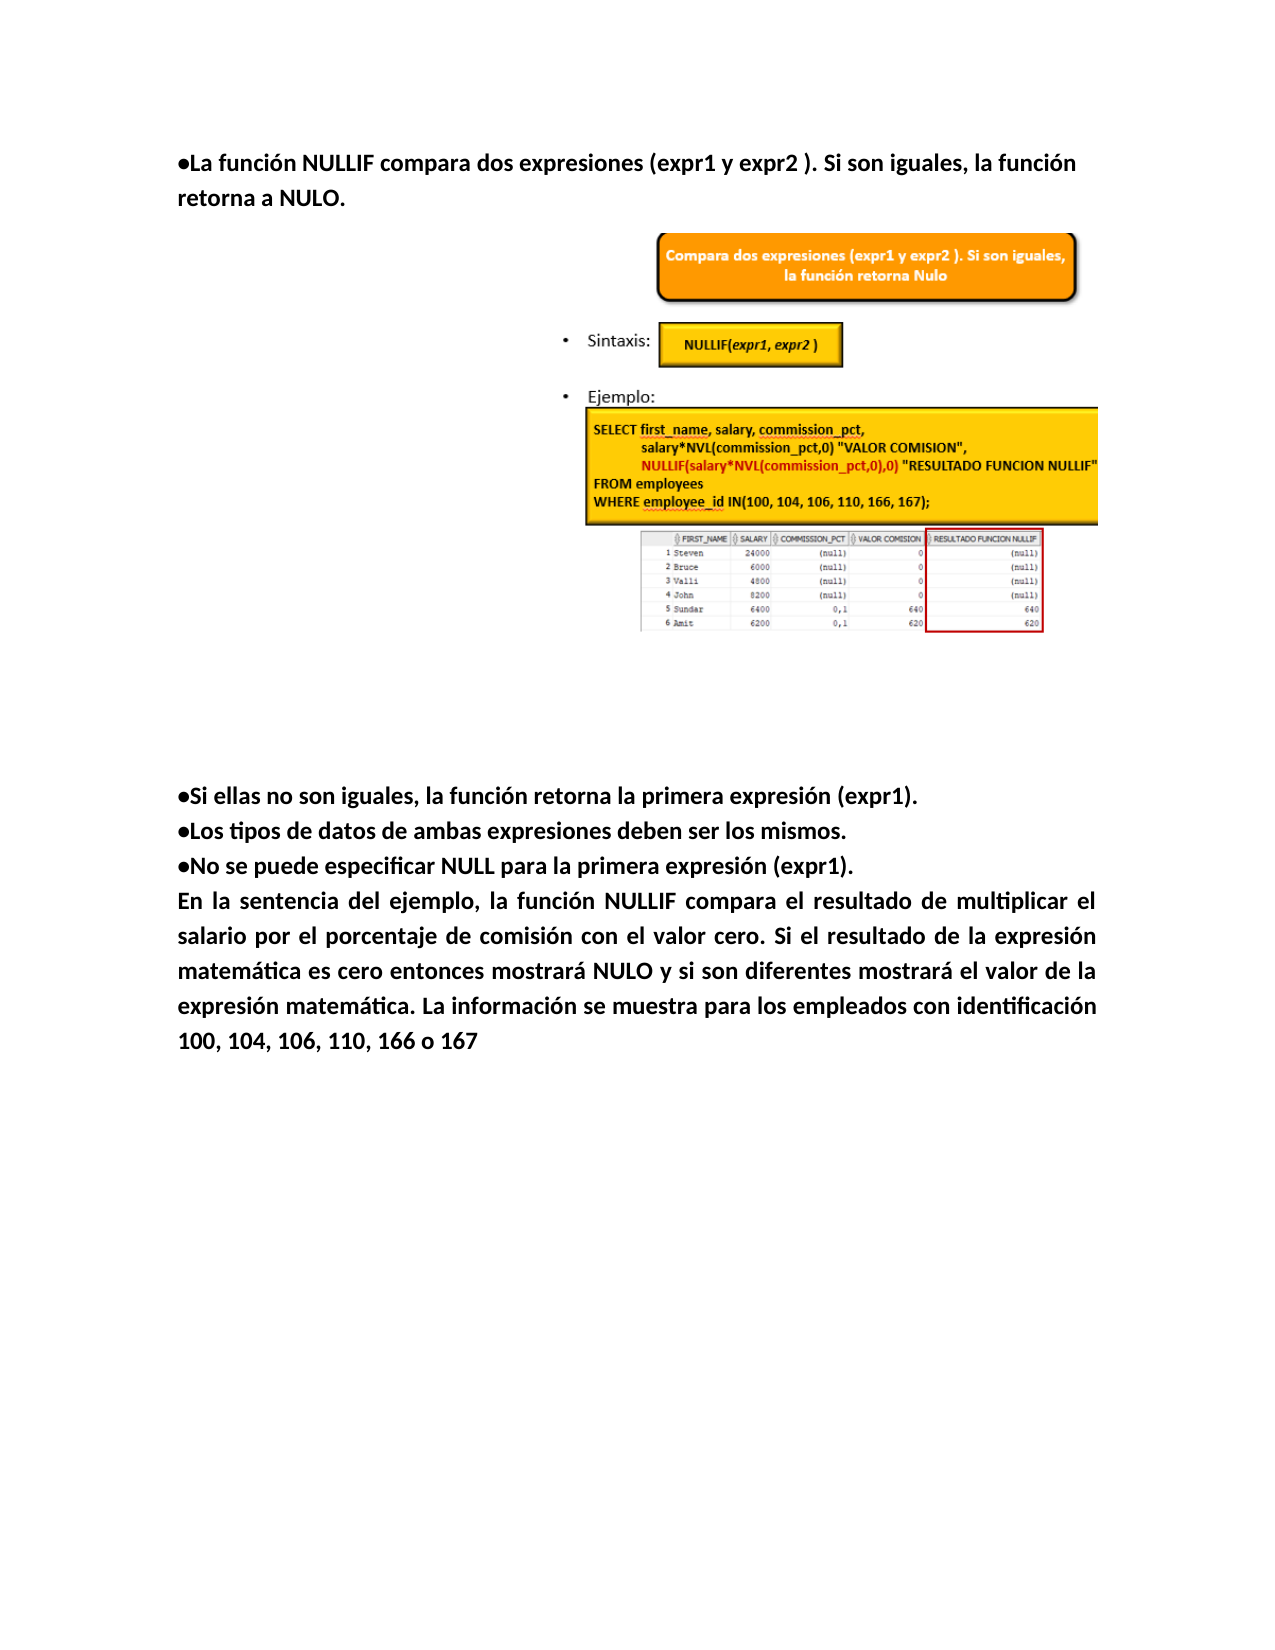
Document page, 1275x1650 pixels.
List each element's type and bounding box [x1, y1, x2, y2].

picture [561, 233, 1098, 638]
